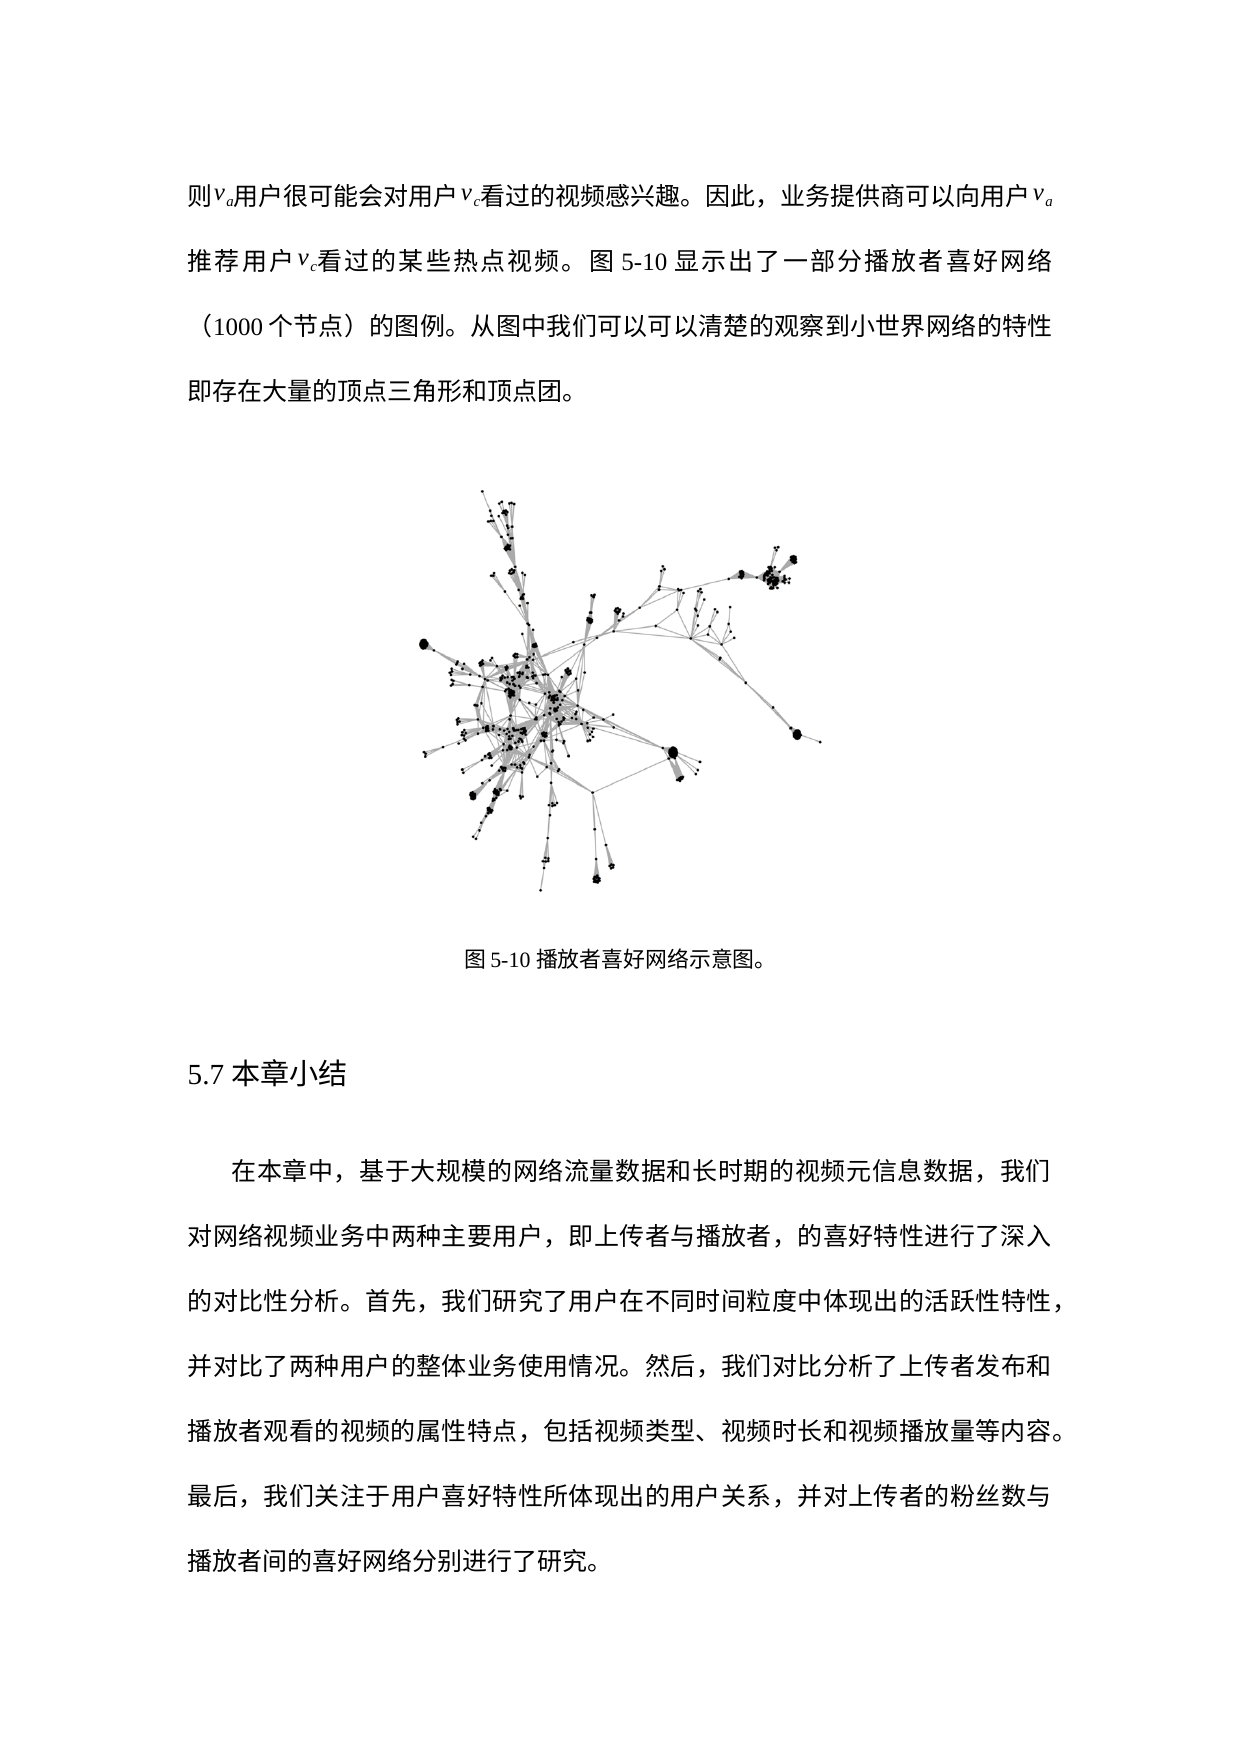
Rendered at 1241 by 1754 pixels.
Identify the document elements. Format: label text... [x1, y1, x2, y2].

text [187, 162, 1053, 422]
text 本章小结 [187, 1039, 1053, 1104]
picture [383, 454, 857, 927]
text 在本章中，基于大规模的网络流量数据和长时期的视频元信息数据，我们对网络视频业务中两种主要用户，即上传者与播放者，的喜好特性进行了深入的对比性分析。首先，我们研究了用户在不同时间粒度中体现出的活跃性特性，并对比了两种用户的整体业务使用情况。然后，我们对比分析了上传者发布和播放者观看的视频的属性特点，包括视频类型、视频时长和视频播放量等内容。最后，我们关注于用户喜好特性所体现出的用户关系，并对上传者的粉丝数与播放者间的喜好网络分别进行了研究。 [187, 1137, 1053, 1592]
text 图5-10 播放者喜好网络示意图。 [187, 942, 1053, 974]
